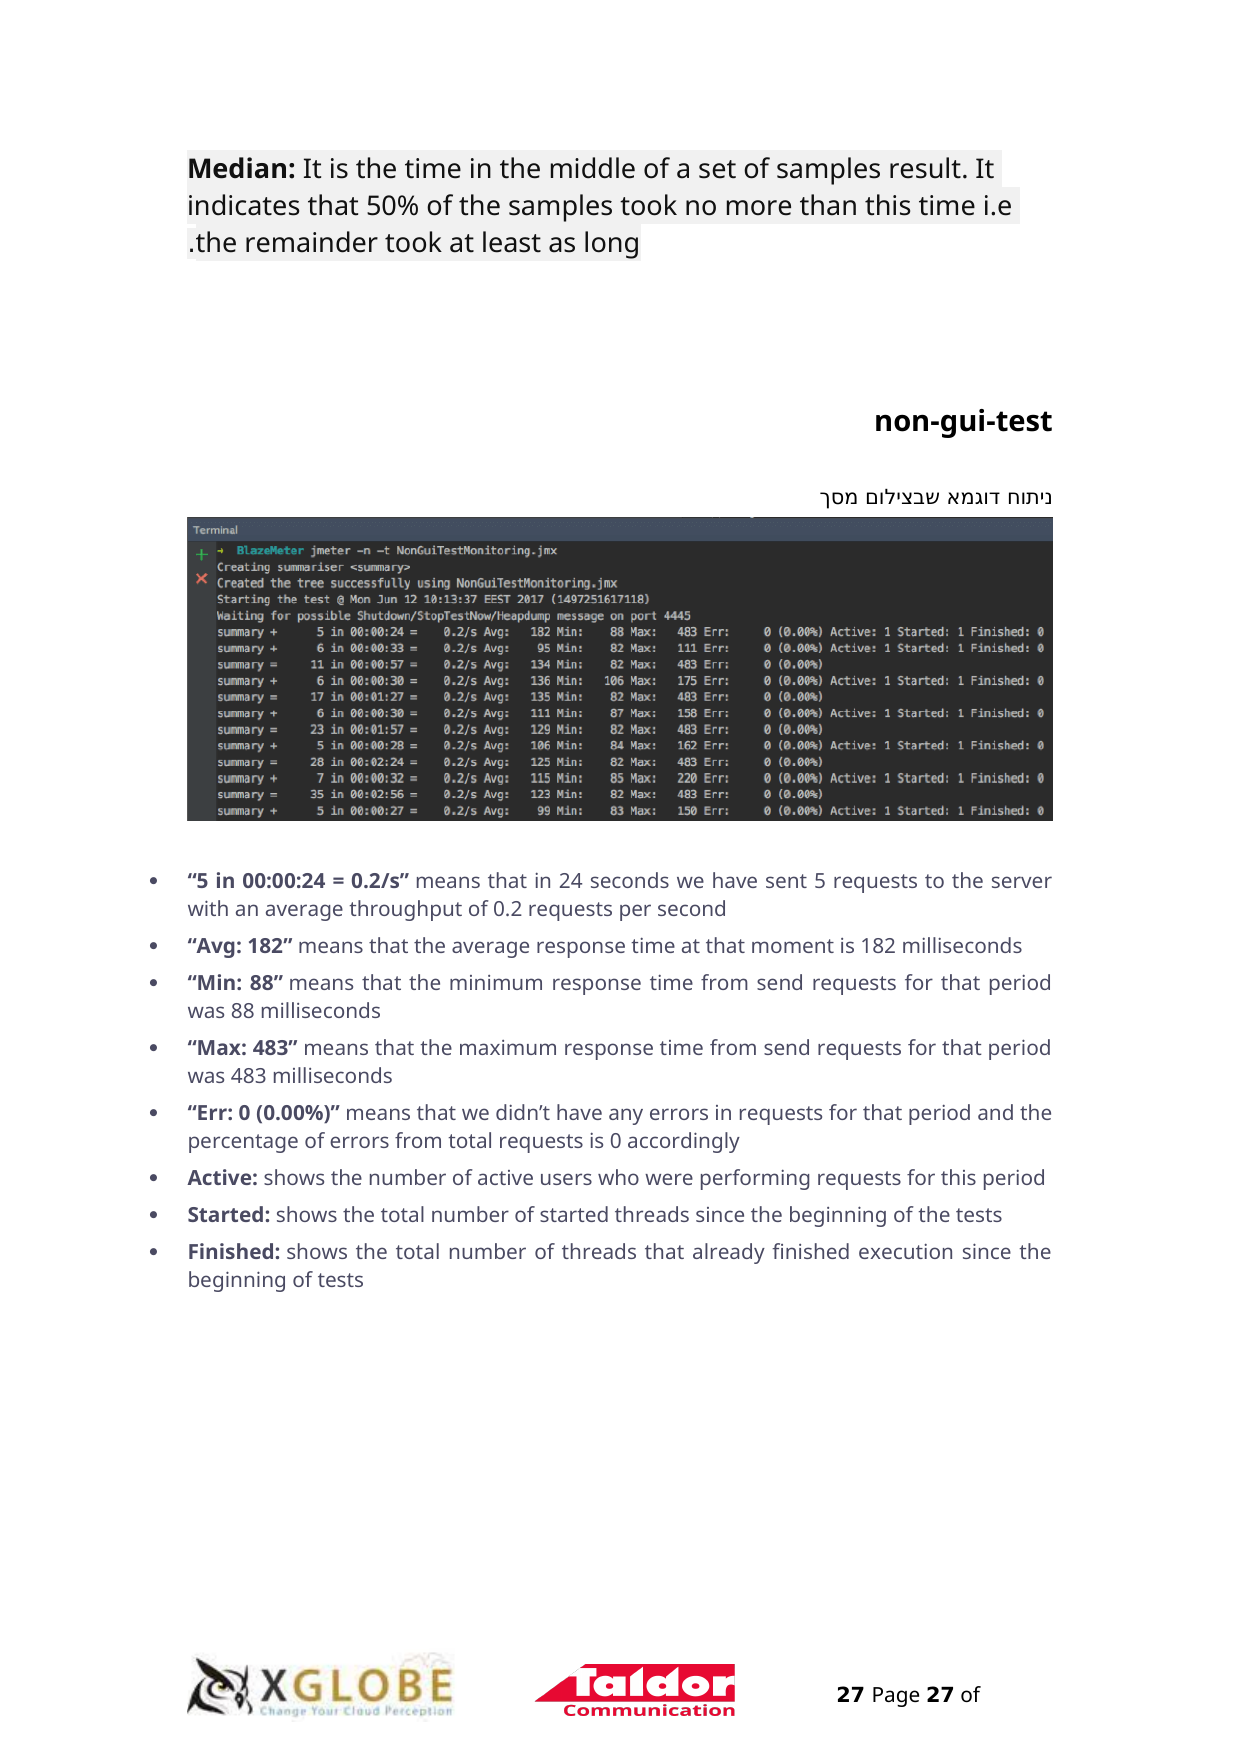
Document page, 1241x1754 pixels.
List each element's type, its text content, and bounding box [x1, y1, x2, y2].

list “Max: 483” means that the maximum response time from send requests for that period was 483 milliseconds [150, 1033, 1053, 1090]
text Median: It is the time in the middle of a set of samples result. It indicates that 50% of the samples took no more than this time i.e the remainder took at least as long. [641, 150, 1053, 261]
list “Min: 88” means that the minimum response time from send requests for that period was 88 milliseconds [150, 968, 1053, 1024]
subtitle non-gui-test [187, 400, 1053, 440]
list Finished: shows the total number of threads that already finished execution since the beginning of tests [150, 1237, 1053, 1294]
picture [523, 1664, 736, 1722]
picture [187, 1648, 458, 1722]
list Started: shows the total number of started threads since the beginning of the tests [150, 1200, 1053, 1228]
list “Err: 0 (0.00%)” means that we didn’t have any errors in requests for that period and the percentage of errors from total requests is 0 accordingly [150, 1098, 1053, 1155]
picture [187, 517, 1053, 821]
list “Avg: 182” means that the average response time at that moment is 182 milliseconds [150, 931, 1053, 959]
list “5 in 00:00:24 = 0.2/s” means that in 24 seconds we have sent 5 requests to the server with an average throughput of 0.2 requests per second [150, 866, 1053, 923]
text ניתוח דוגמא שבצילום מסך [187, 485, 1053, 509]
list Active: shows the number of active users who were performing requests for this period [150, 1163, 1053, 1192]
